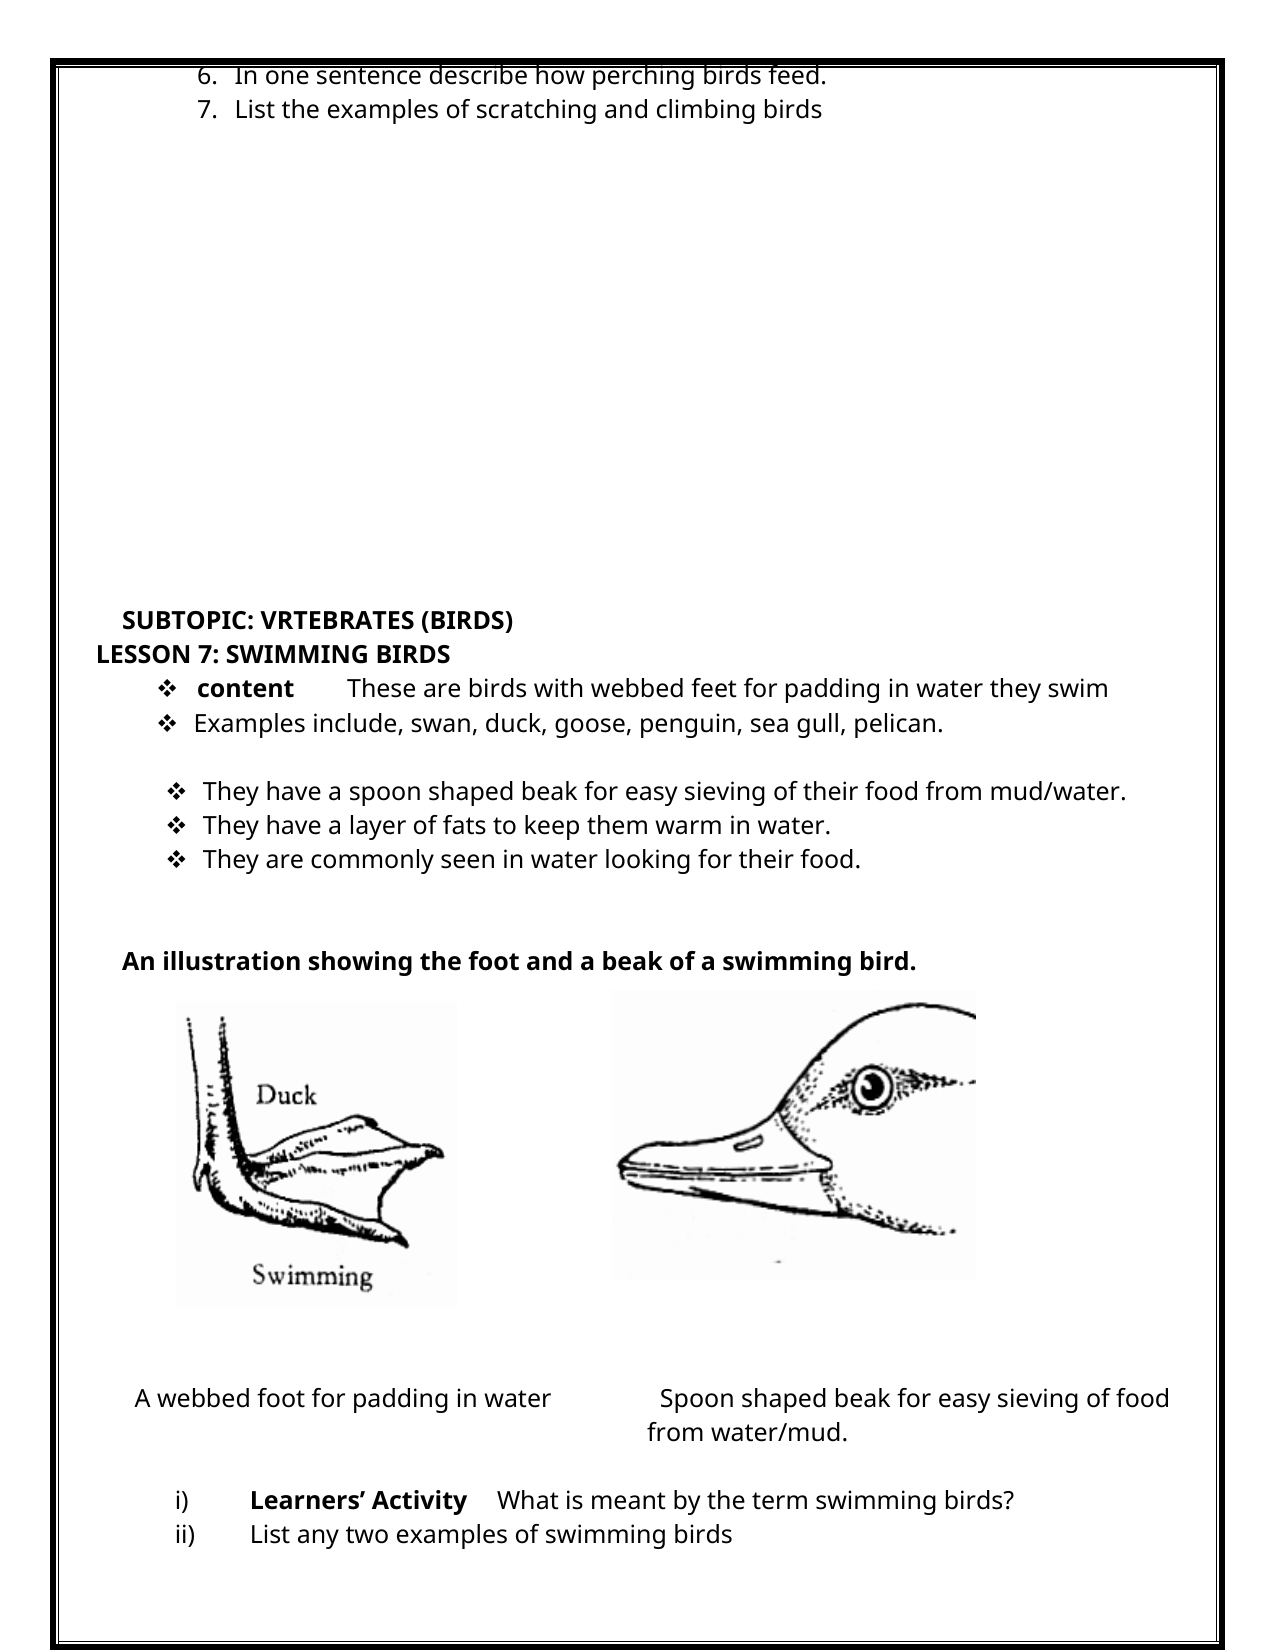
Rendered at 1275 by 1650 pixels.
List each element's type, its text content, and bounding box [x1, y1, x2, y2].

text A webbed foot for padding in water Spoon shaped beak for easy sieving of food from water/mud. [134, 1380, 1172, 1448]
list List any two examples of swimming birds [174, 1517, 1172, 1551]
text SUBTOPIC: VRTEBRATES (BIRDS) [122, 603, 1172, 637]
text An illustration showing the foot and a beak of a swimming bird. [122, 944, 1172, 978]
list Learners’ Activity What is meant by the term swimming birds? [174, 1483, 1172, 1517]
picture [612, 990, 976, 1280]
list They have a layer of fats to keep them warm in water. [165, 807, 1172, 841]
list They have a spoon shaped beak for easy sieving of their food from mud/water. [165, 773, 1172, 807]
list content These are birds with webbed feet for padding in water they swim [156, 671, 1172, 705]
text LESSON 7: SWIMMING BIRDS [96, 637, 1172, 671]
list In one sentence describe how perching birds feed. [197, 68, 1172, 92]
list List the examples of scratching and climbing birds [197, 92, 1172, 126]
list They are commonly seen in water looking for their food. [165, 841, 1172, 876]
list Examples include, swan, duck, goose, penguin, sea gull, pelican. [156, 705, 1172, 739]
picture [176, 1001, 457, 1308]
